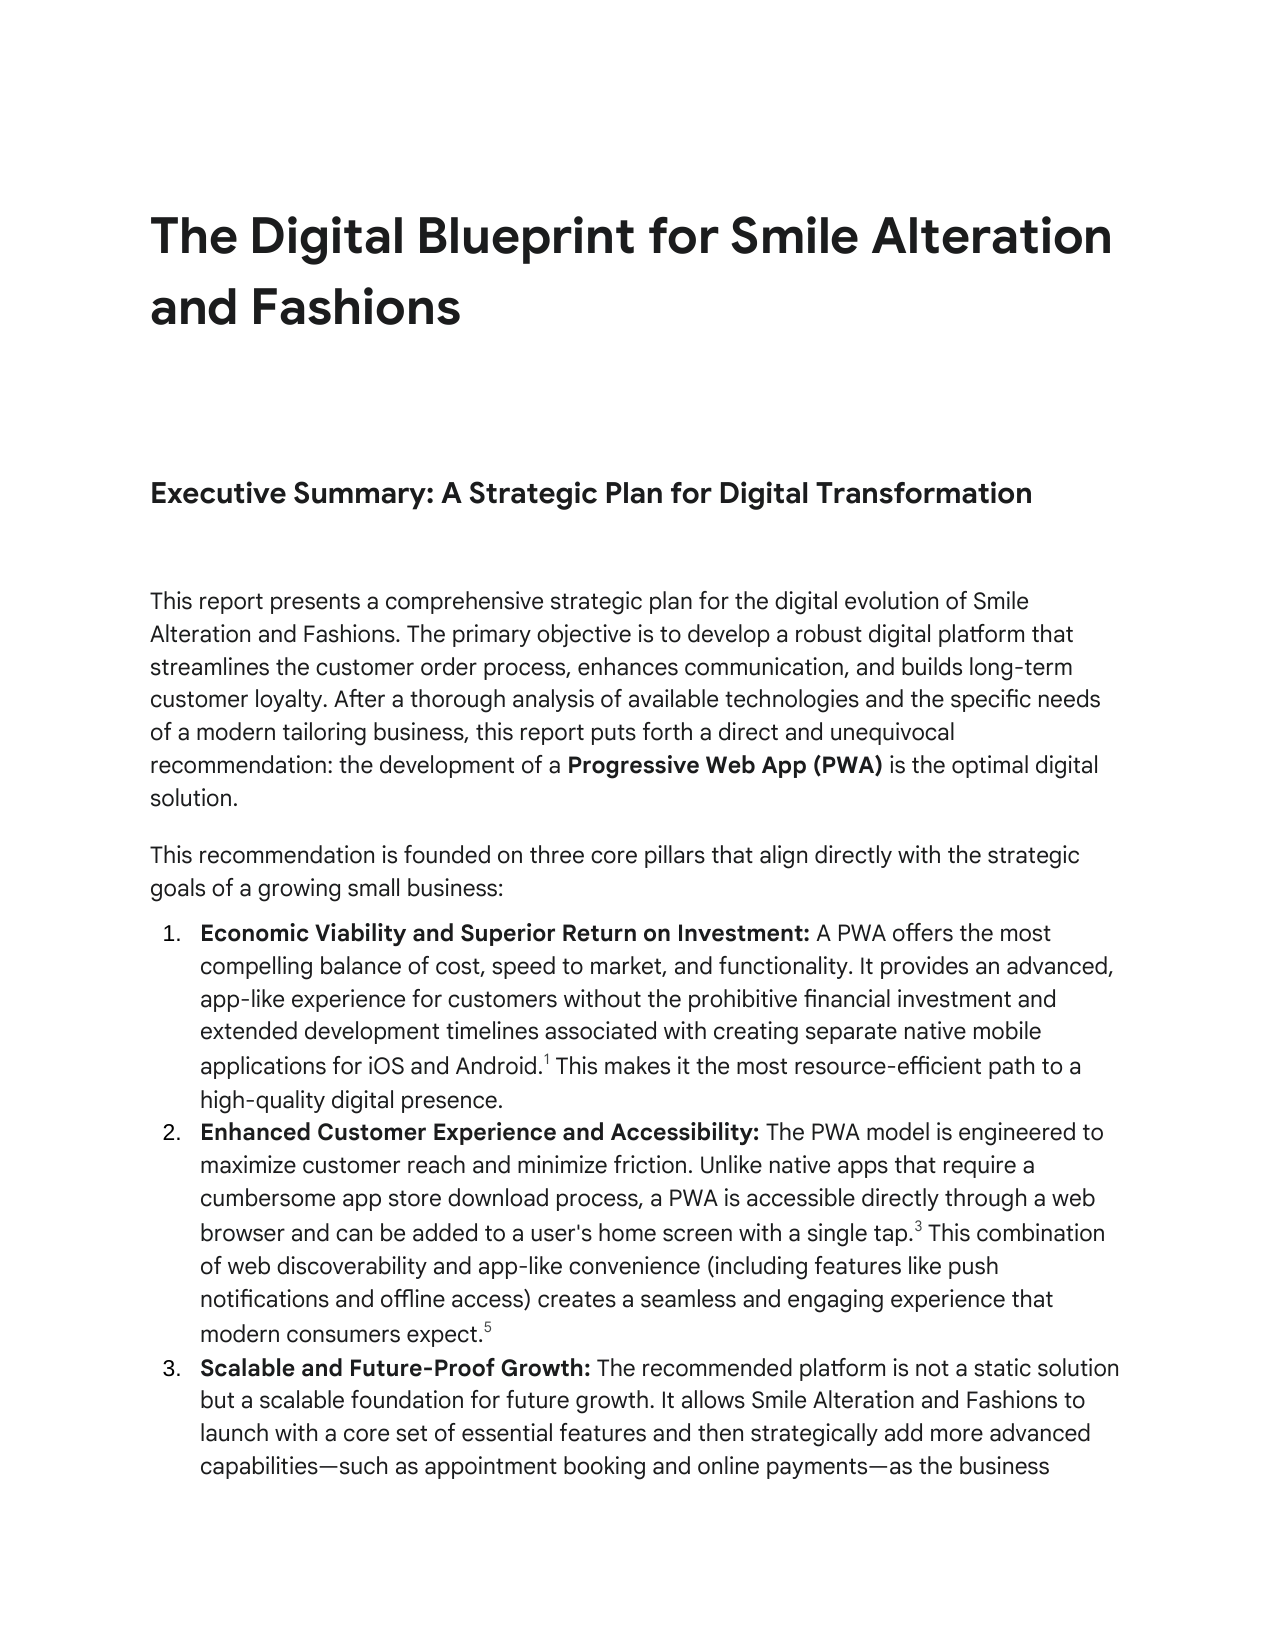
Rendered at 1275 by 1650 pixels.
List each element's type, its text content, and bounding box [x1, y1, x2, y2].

text This recommendation is founded on three core pillars that align directly with the strategic goals of a growing small business: [150, 841, 1125, 903]
list Economic Viability and Superior Return on Investment: A PWA offers the most compelling balance of cost, speed to market, and functionality. It provides an advanced, app-like experience for customers without the prohibitive financial investment and extended development timelines associated with creating separate native mobile applications for iOS and Android.1 This makes it the most resource-efficient path to a high-quality digital presence. [162, 919, 1125, 1115]
text This report presents a comprehensive strategic plan for the digital evolution of Smile Alteration and Fashions. The primary objective is to develop a robust digital platform that streamlines the customer order process, enhances communication, and builds long-term customer loyalty. After a thorough analysis of available technologies and the specific needs of a modern tailoring business, this report puts forth a direct and unequivocal recommendation: the development of a Progressive Web App (PWA) is the optimal digital solution. [150, 587, 1125, 812]
subtitle Executive Summary: A Strategic Plan for Digital Transformation [150, 476, 1125, 512]
subtitle The Digital Blueprint for Smile Alteration and Fashions [150, 205, 1125, 339]
list Enhanced Customer Experience and Accessibility: The PWA model is engineered to maximize customer reach and minimize friction. Unlike native apps that require a cumbersome app store download process, a PWA is accessible directly through a web browser and can be added to a user's home screen with a single tap.3 This combination of web discoverability and app-like convenience (including features like push notifications and offline access) creates a seamless and engaging experience that modern consumers expect.5 [162, 1119, 1125, 1350]
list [162, 1354, 1125, 1481]
